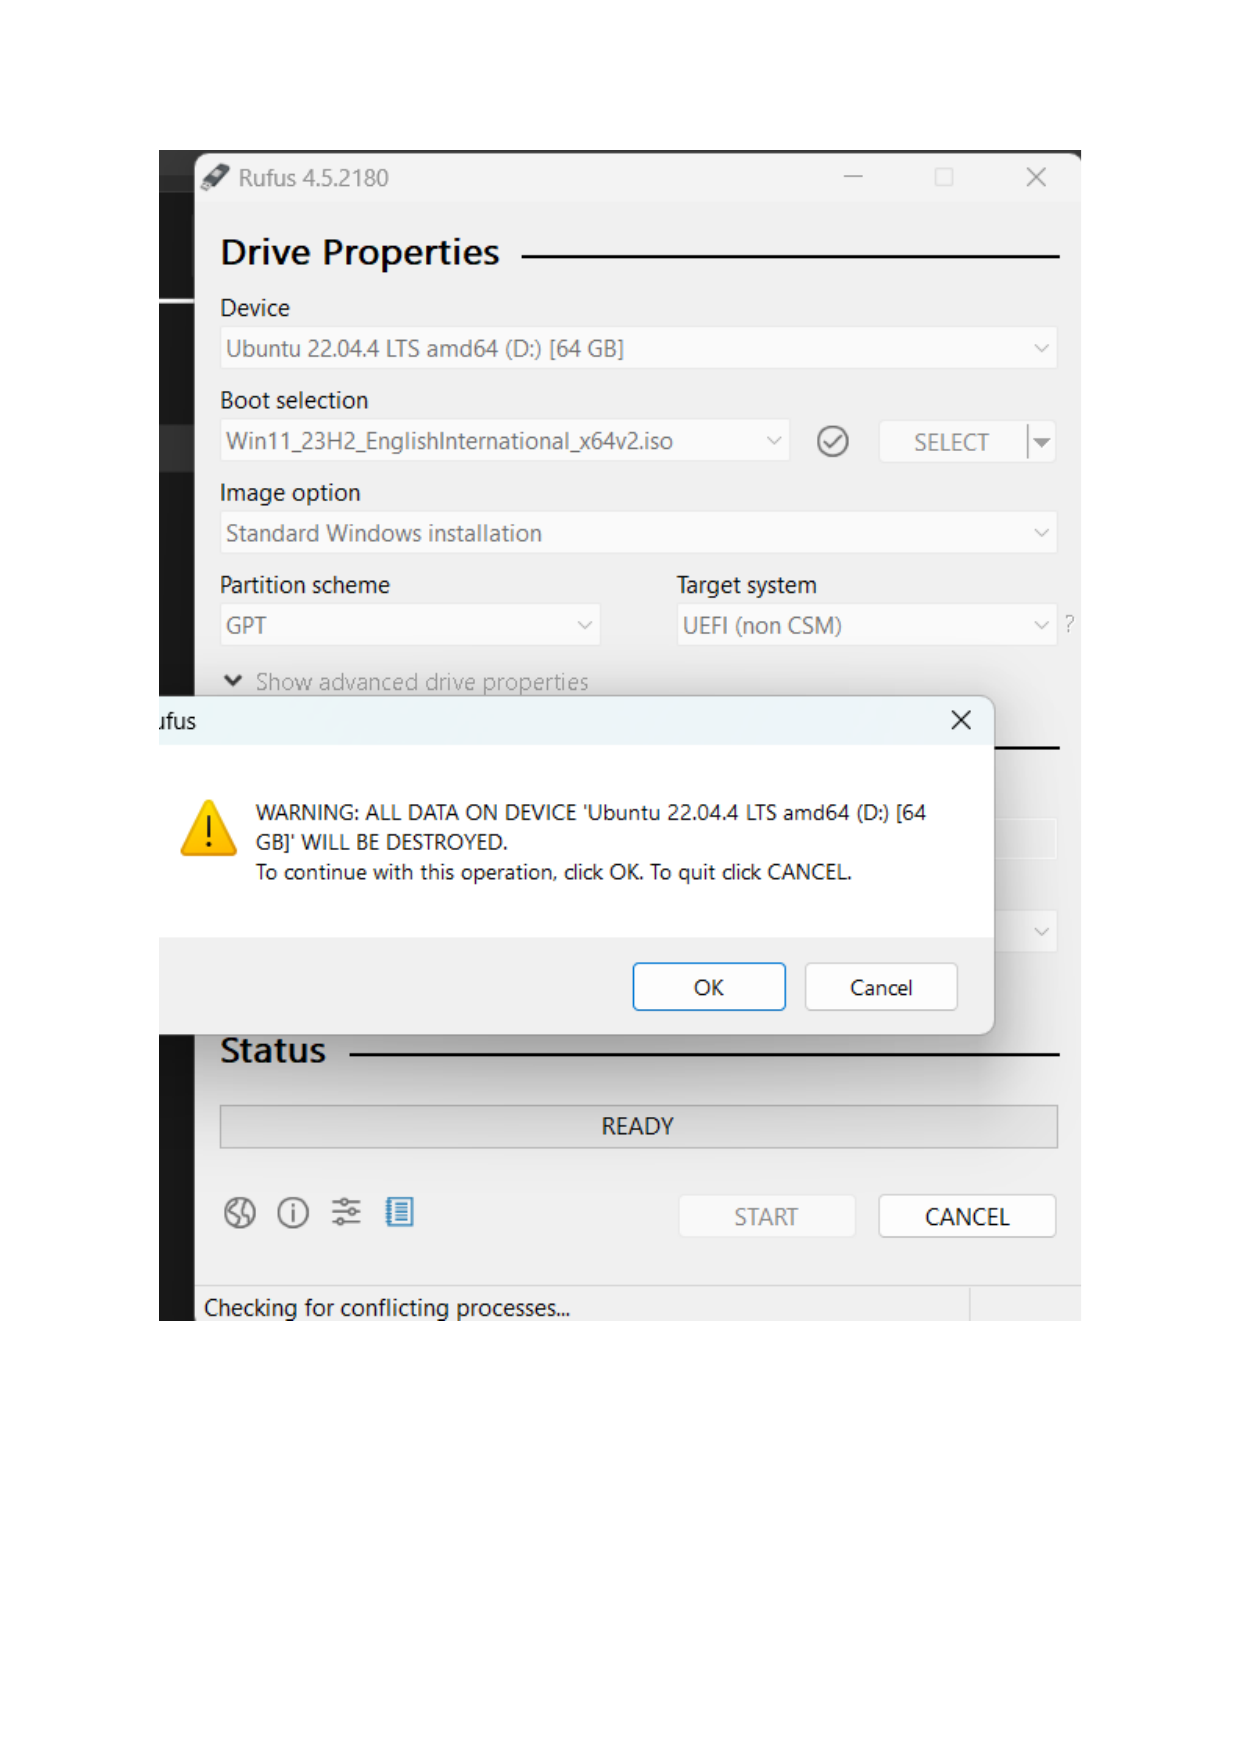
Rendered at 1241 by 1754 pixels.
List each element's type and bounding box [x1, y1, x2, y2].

picture [159, 150, 1082, 1321]
